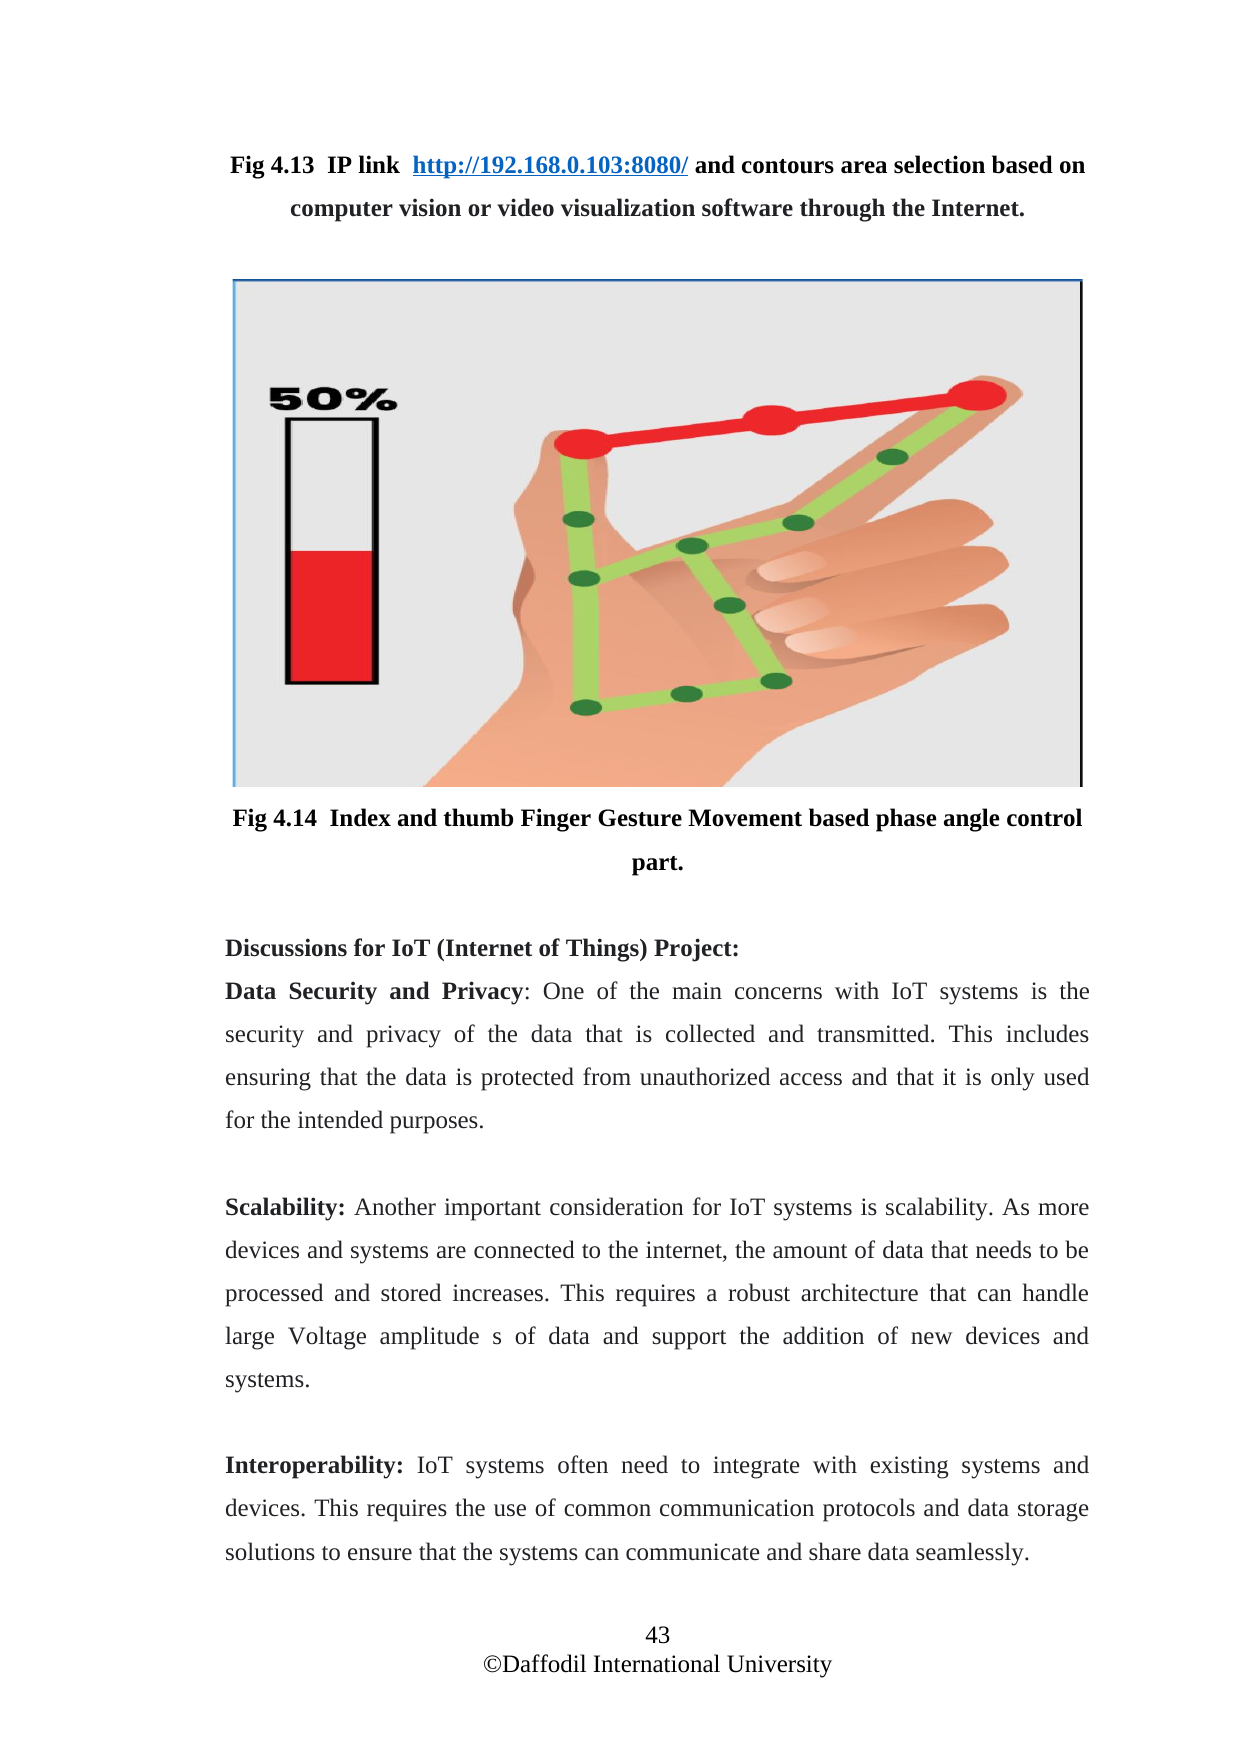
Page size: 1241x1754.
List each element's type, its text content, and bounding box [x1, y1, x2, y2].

subtitle Discussions for IoT (Internet of Things) Project: [225, 933, 1090, 962]
subtitle Fig 4.13 IP link http://192.168.0.103:8080/ and contours area selection based on computer vision or video visualization software through the Internet. [225, 150, 1090, 222]
subtitle Interoperability: IoT systems often need to integrate with existing systems and devices. This requires the use of common communication protocols and data storage solutions to ensure that the systems can communicate and share data seamlessly. [225, 1450, 1090, 1565]
subtitle Fig 4.14 Index and thumb Finger Gesture Movement based phase angle control part. [225, 803, 1090, 875]
picture [232, 279, 1083, 787]
subtitle Scalability: Another important consideration for IoT systems is scalability. As more devices and systems are connected to the internet, the amount of data that needs to be processed and stored increases. This requires a robust architecture that can handle large Voltage amplitude s of data and support the addition of new devices and systems. [225, 1192, 1090, 1393]
subtitle Data Security and Privacy: One of the main concerns with IoT systems is the security and privacy of the data that is collected and transmitted. This includes ensuring that the data is protected from unauthorized access and that it is only used for the intended purposes. [225, 976, 1090, 1134]
